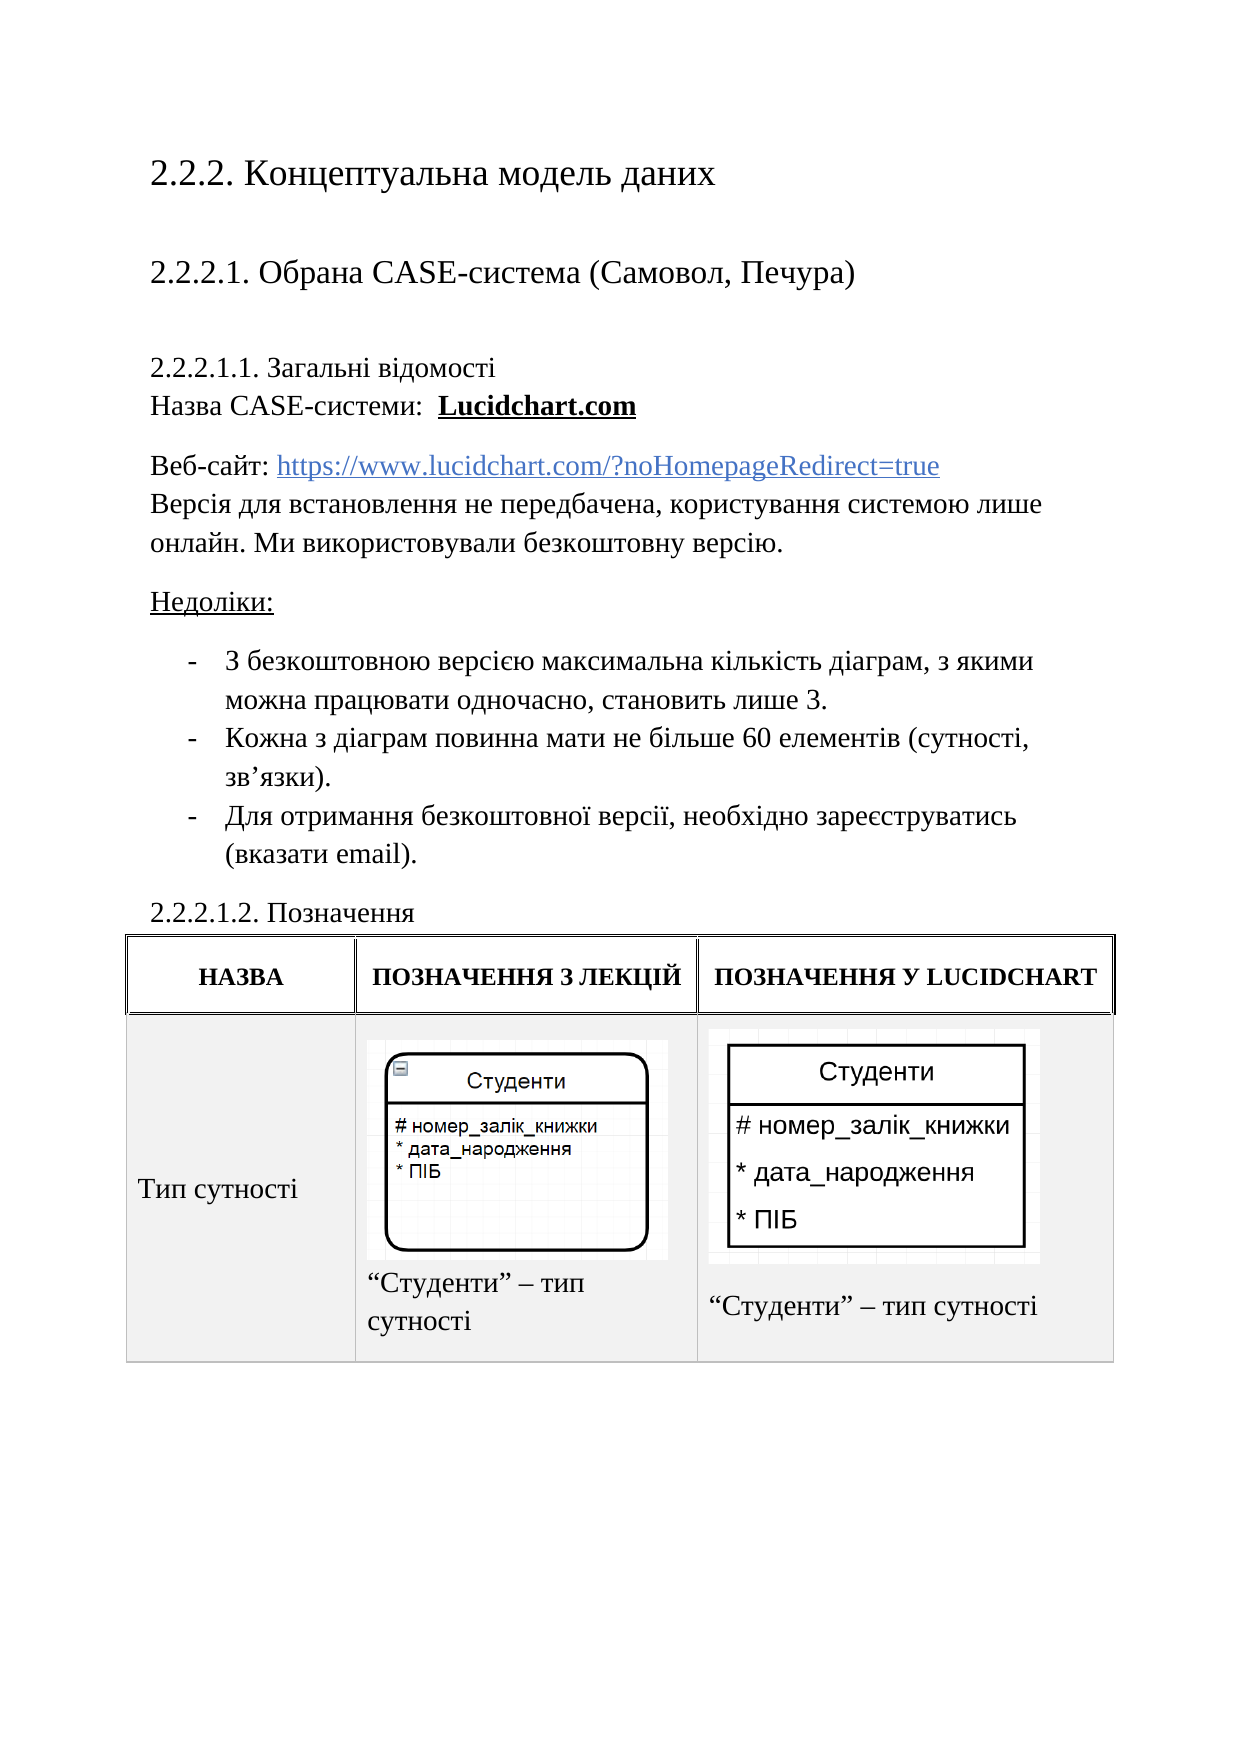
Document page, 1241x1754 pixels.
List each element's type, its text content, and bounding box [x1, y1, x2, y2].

subtitle 2.2.2.1. Обрана CASE-система (Самовол, Печура) [150, 253, 1090, 291]
picture [367, 1040, 668, 1260]
table_header ПОЗНАЧЕННЯ З ЛЕКЦІЙ [356, 937, 697, 1012]
table_header ПОЗНАЧЕННЯ У LUCIDCHART [698, 937, 1112, 1012]
subtitle 2.2.2. Концептуальна модель даних [150, 150, 1090, 193]
table_cell Тип сутності [127, 1012, 355, 1361]
subtitle 2.2.2.1.1. Загальні відомості [150, 350, 1090, 383]
table_header НАЗВА [126, 935, 356, 1012]
list Кожна з діаграм повинна мати не більше 60 елементів (сутності, зв’язки). [187, 721, 1090, 793]
list З безкоштовною версією максимальна кількість діаграм, з якими можна працювати одночасно, становить лише 3. [187, 643, 1090, 716]
list Для отримання безкоштовної версії, необхідно зареєструватись (вказати email). [187, 798, 1090, 870]
picture [708, 1029, 1040, 1264]
text Назва CASE-системи: Lucidchart.com [150, 388, 1090, 422]
table_cell “Студенти” – тип сутності [698, 1012, 1113, 1361]
text Недоліки: [150, 584, 1090, 618]
table_cell “Студенти” – тип сутності [356, 1015, 697, 1361]
text Веб-сайт: https://www.lucidchart.com/?noHomepageRedirect=true Версія для встановлення не передбачена, користування системою лише онлайн. Ми використовували безкоштовну версію. [150, 448, 1090, 558]
subtitle 2.2.2.1.2. Позначення [150, 896, 1090, 929]
